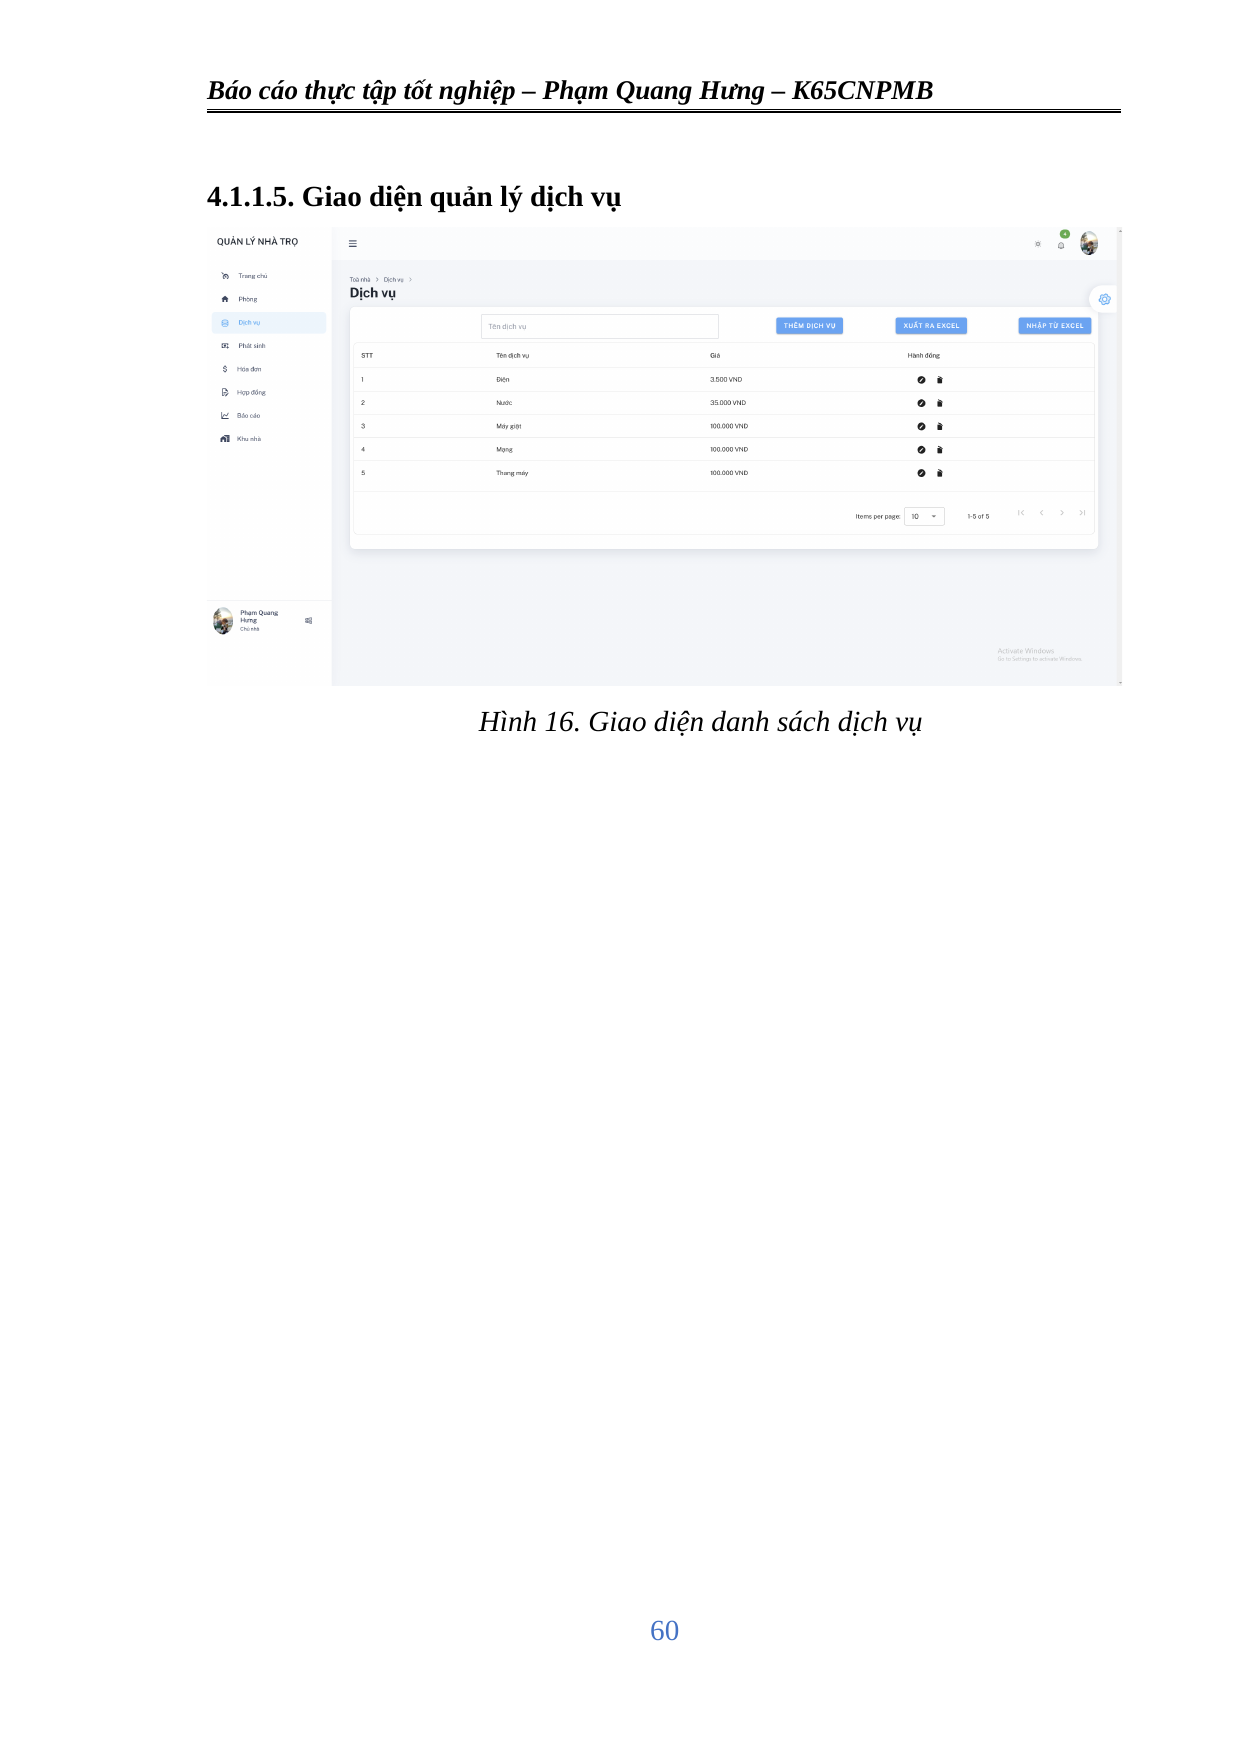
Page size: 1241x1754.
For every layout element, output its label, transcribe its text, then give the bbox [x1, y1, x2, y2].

picture [206, 227, 1123, 686]
subtitle 4.1.1.5. Giao diện quản lý dịch vụ [207, 179, 1122, 213]
